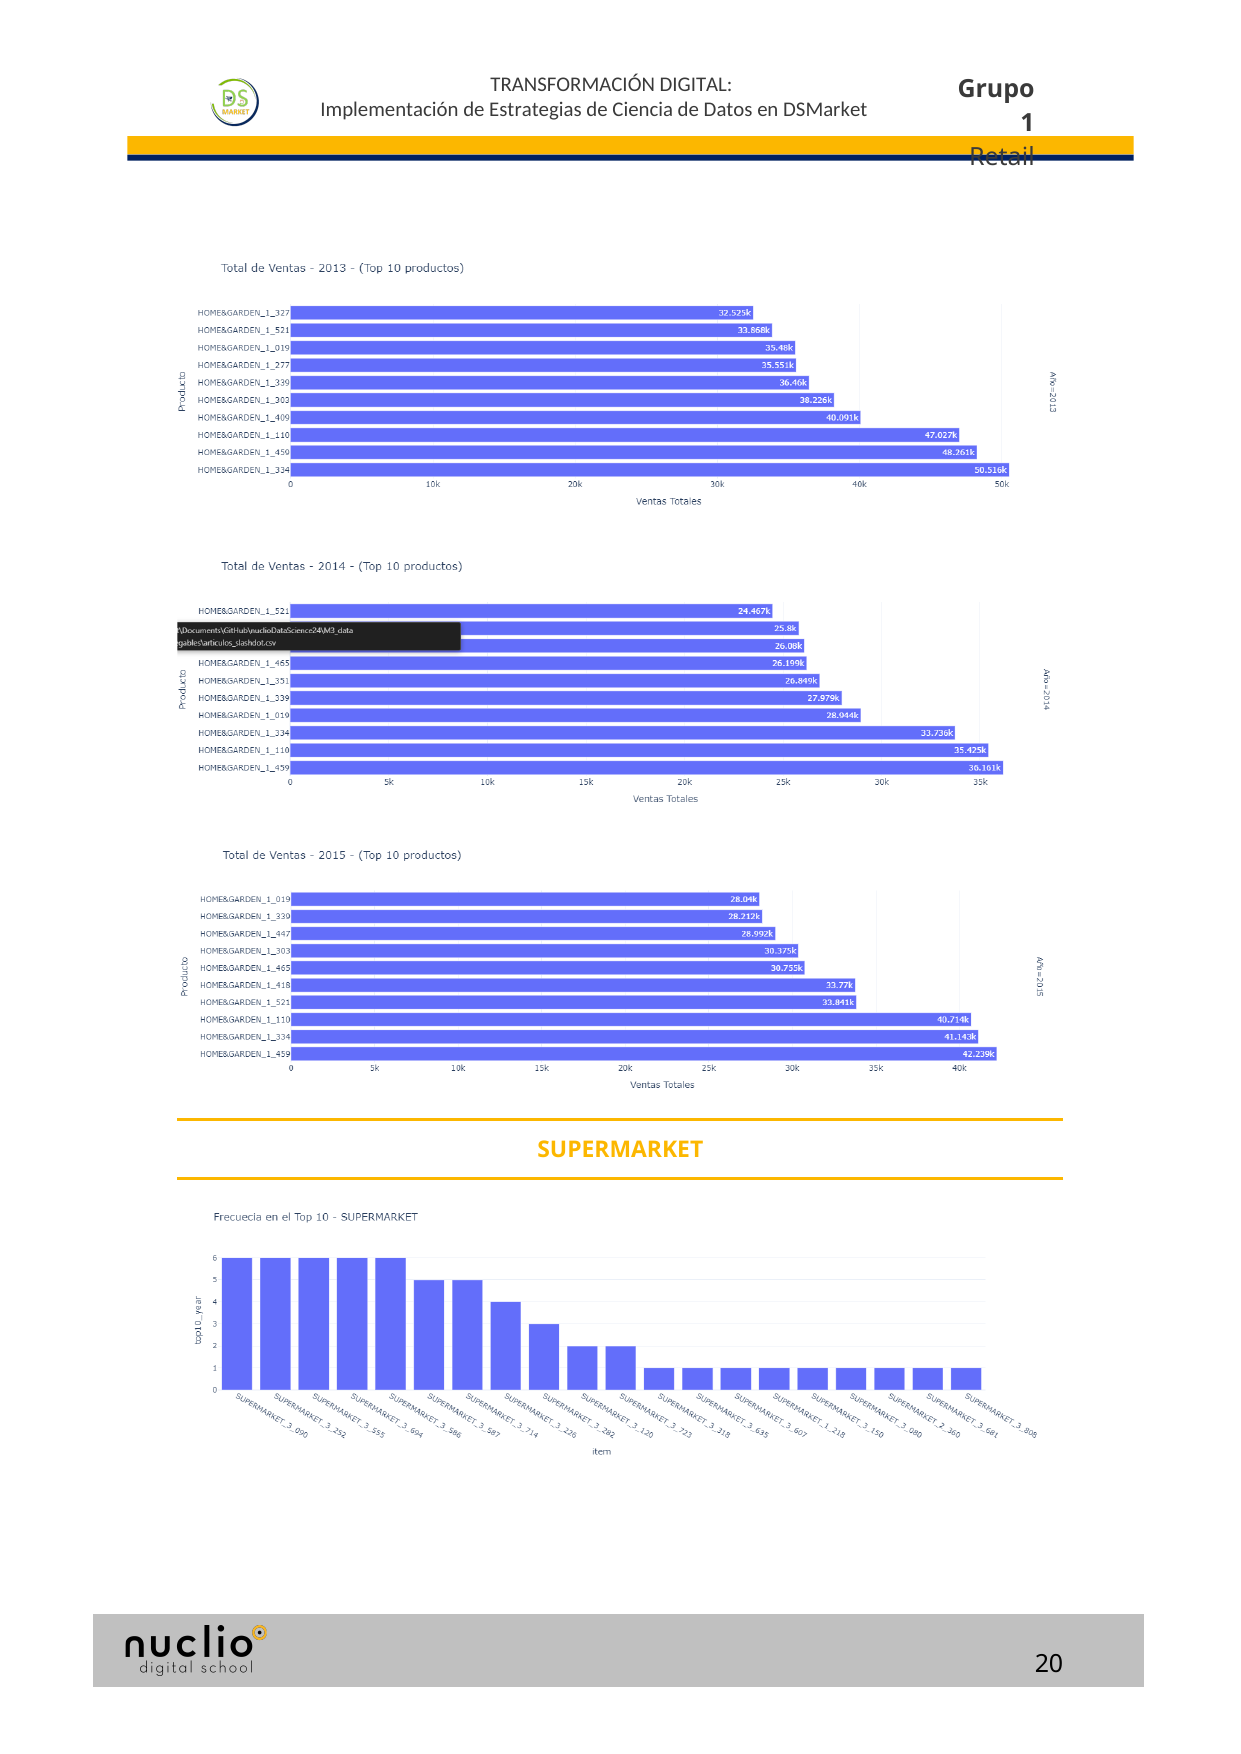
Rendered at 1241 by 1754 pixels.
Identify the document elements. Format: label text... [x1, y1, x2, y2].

picture [177, 828, 1063, 1094]
picture [125, 1625, 267, 1676]
text SUPERMARKET [177, 1121, 1063, 1177]
picture [177, 1193, 1042, 1461]
picture [177, 241, 1063, 519]
picture [205, 70, 264, 127]
picture [177, 542, 1063, 805]
